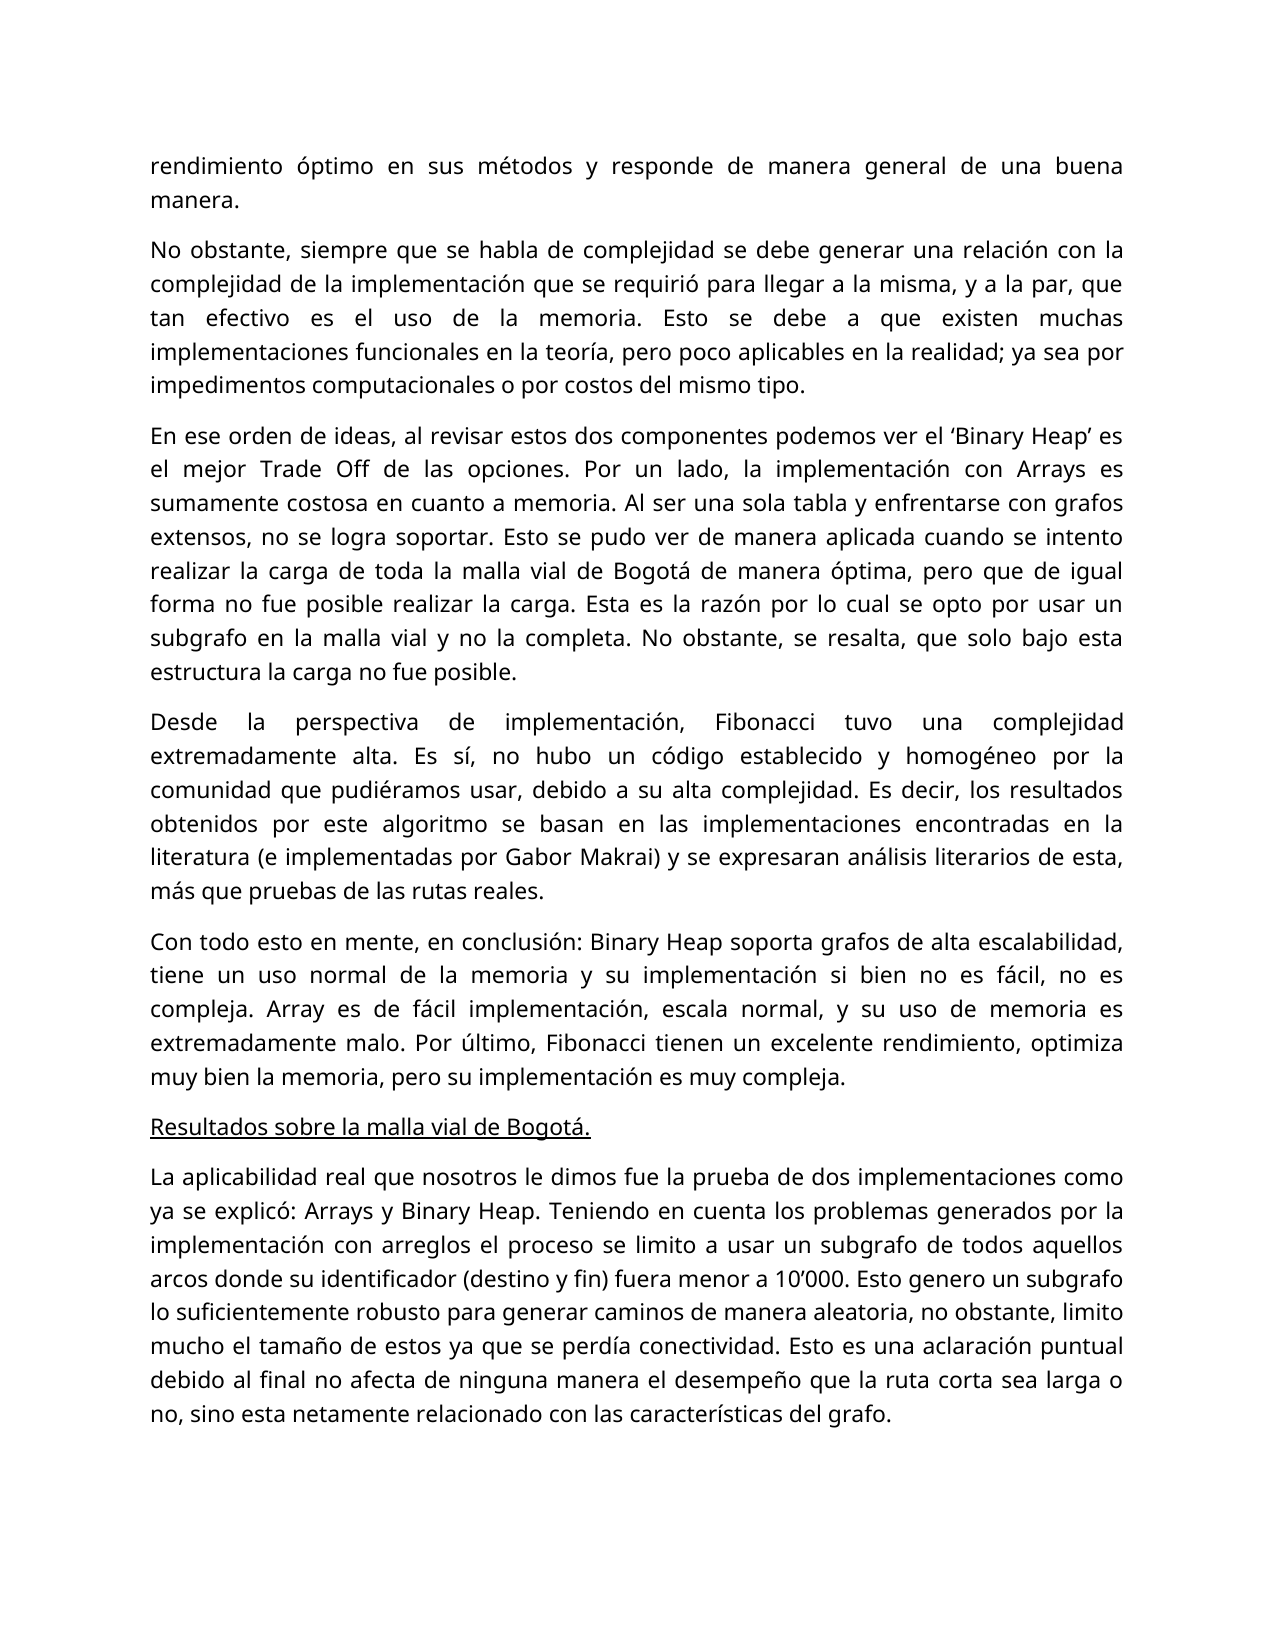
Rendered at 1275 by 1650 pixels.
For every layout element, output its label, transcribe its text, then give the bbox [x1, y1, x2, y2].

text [150, 150, 1125, 215]
text Resultados sobre la malla vial de Bogotá. [150, 1111, 1125, 1142]
text En ese orden de ideas, al revisar estos dos componentes podemos ver el ‘Binary Heap’ es el mejor Trade Off de las opciones. Por un lado, la implementación con Arrays es sumamente costosa en cuanto a memoria. Al ser una sola tabla y enfrentarse con grafos extensos, no se logra soportar. Esto se pudo ver de manera aplicada cuando se intento realizar la carga de toda la malla vial de Bogotá de manera óptima, pero que de igual forma no fue posible realizar la carga. Esta es la razón por lo cual se opto por usar un subgrafo en la malla vial y no la completa. No obstante, se resalta, que solo bajo esta estructura la carga no fue posible. [150, 419, 1125, 687]
text No obstante, siempre que se habla de complejidad se debe generar una relación con la complejidad de la implementación que se requirió para llegar a la misma, y a la par, que tan efectivo es el uso de la memoria. Esto se debe a que existen muchas implementaciones funcionales en la teoría, pero poco aplicables en la realidad; ya sea por impedimentos computacionales o por costos del mismo tipo. [150, 234, 1125, 400]
text La aplicabilidad real que nosotros le dimos fue la prueba de dos implementaciones como ya se explicó: Arrays y Binary Heap. Teniendo en cuenta los problemas generados por la implementación con arreglos el proceso se limito a usar un subgrafo de todos aquellos arcos donde su identificador (destino y fin) fuera menor a 10’000. Esto genero un subgrafo lo suficientemente robusto para generar caminos de manera aleatoria, no obstante, limito mucho el tamaño de estos ya que se perdía conectividad. Esto es una aclaración puntual debido al final no afecta de ninguna manera el desempeño que la ruta corta sea larga o no, sino esta netamente relacionado con las características del grafo. [150, 1161, 1125, 1429]
text Con todo esto en mente, en conclusión: Binary Heap soporta grafos de alta escalabilidad, tiene un uso normal de la memoria y su implementación si bien no es fácil, no es compleja. Array es de fácil implementación, escala normal, y su uso de memoria es extremadamente malo. Por último, Fibonacci tienen un excelente rendimiento, optimiza muy bien la memoria, pero su implementación es muy compleja. [150, 925, 1125, 1092]
text Desde la perspectiva de implementación, Fibonacci tuvo una complejidad extremadamente alta. Es sí, no hubo un código establecido y homogéneo por la comunidad que pudiéramos usar, debido a su alta complejidad. Es decir, los resultados obtenidos por este algoritmo se basan en las implementaciones encontradas en la literatura (e implementadas por Gabor Makrai) y se expresaran análisis literarios de esta, más que pruebas de las rutas reales. [150, 706, 1125, 906]
